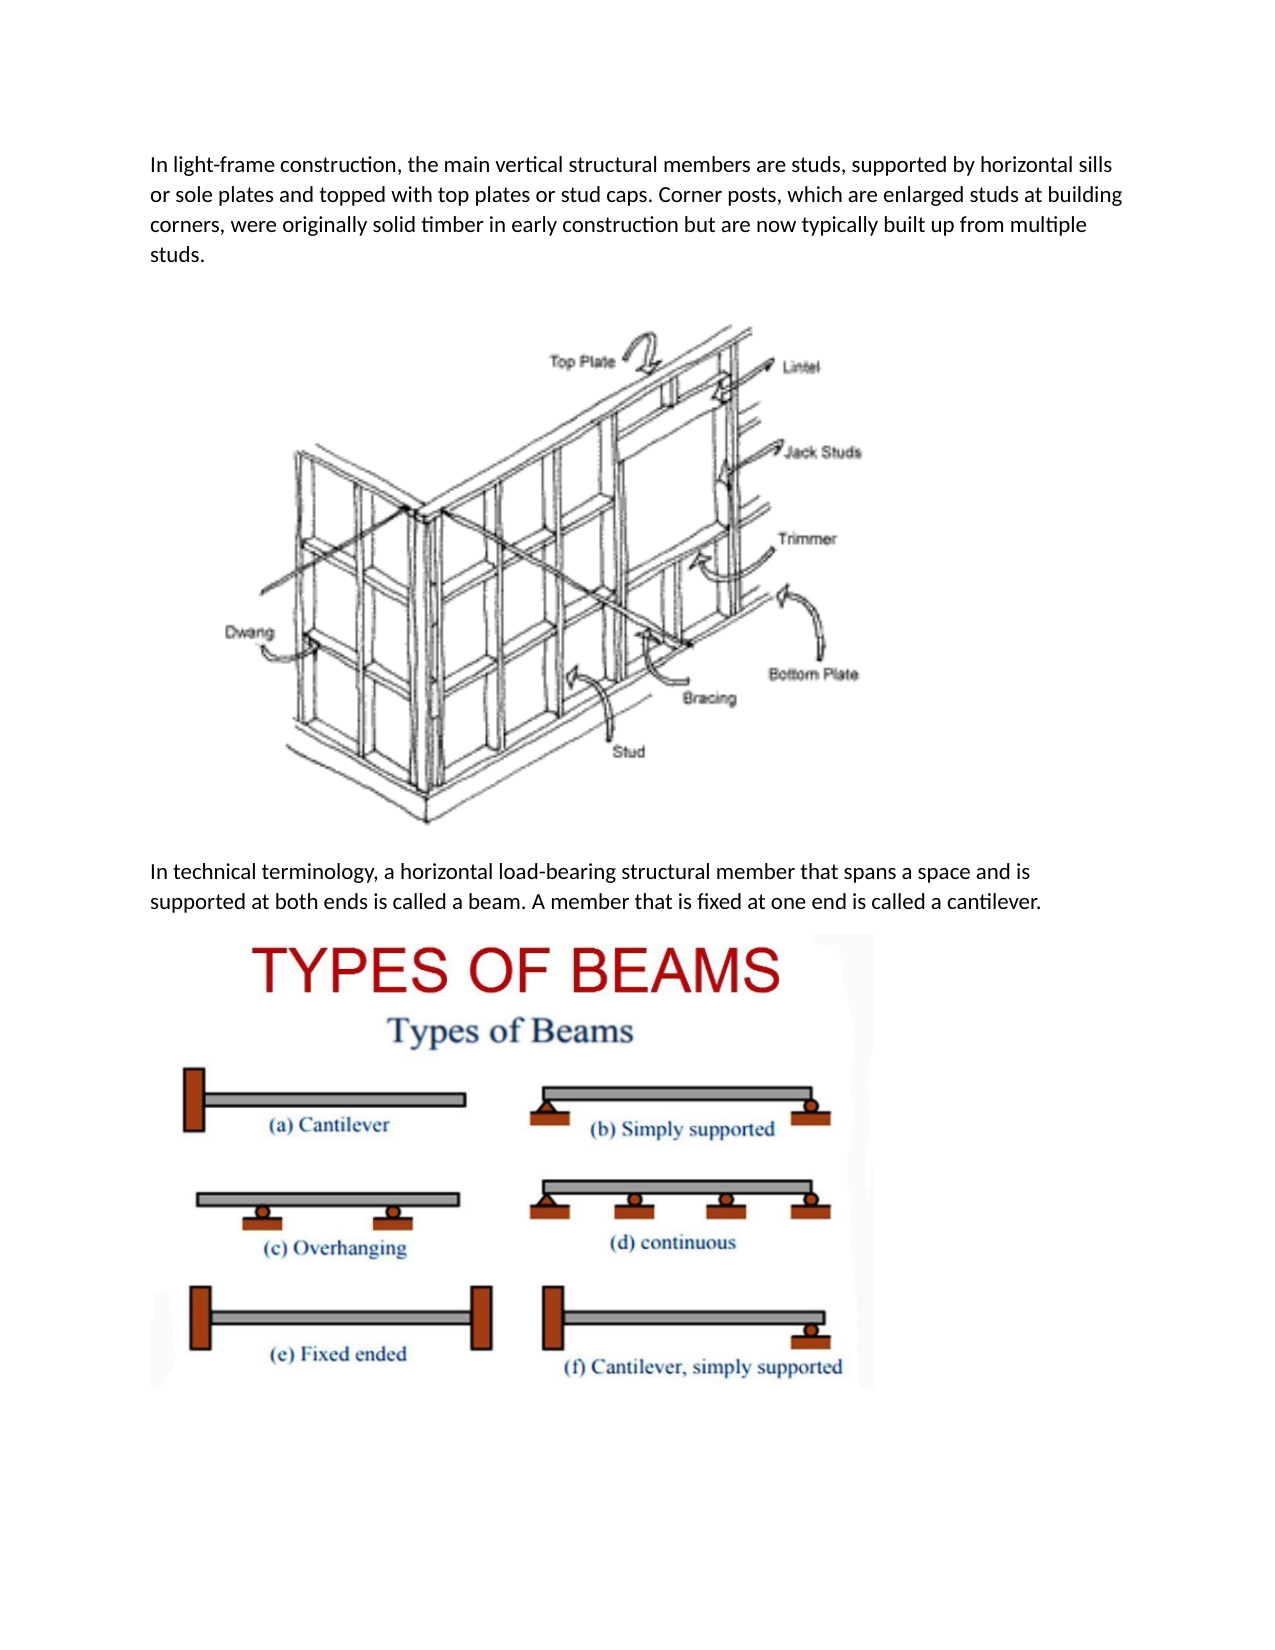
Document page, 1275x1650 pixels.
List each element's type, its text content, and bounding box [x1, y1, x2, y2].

picture [150, 287, 949, 839]
picture [150, 934, 874, 1388]
text In light-frame construction, the main vertical structural members are studs, supported by horizontal sills or sole plates and topped with top plates or stud caps. Corner posts, which are enlarged studs at building corners, were originally solid timber in early construction but are now typically built up from multiple studs. [150, 150, 1125, 269]
text In technical terminology, a horizontal load-bearing structural member that spans a space and is supported at both ends is called a beam. A member that is fixed at one end is called a cantilever. [150, 857, 1125, 915]
